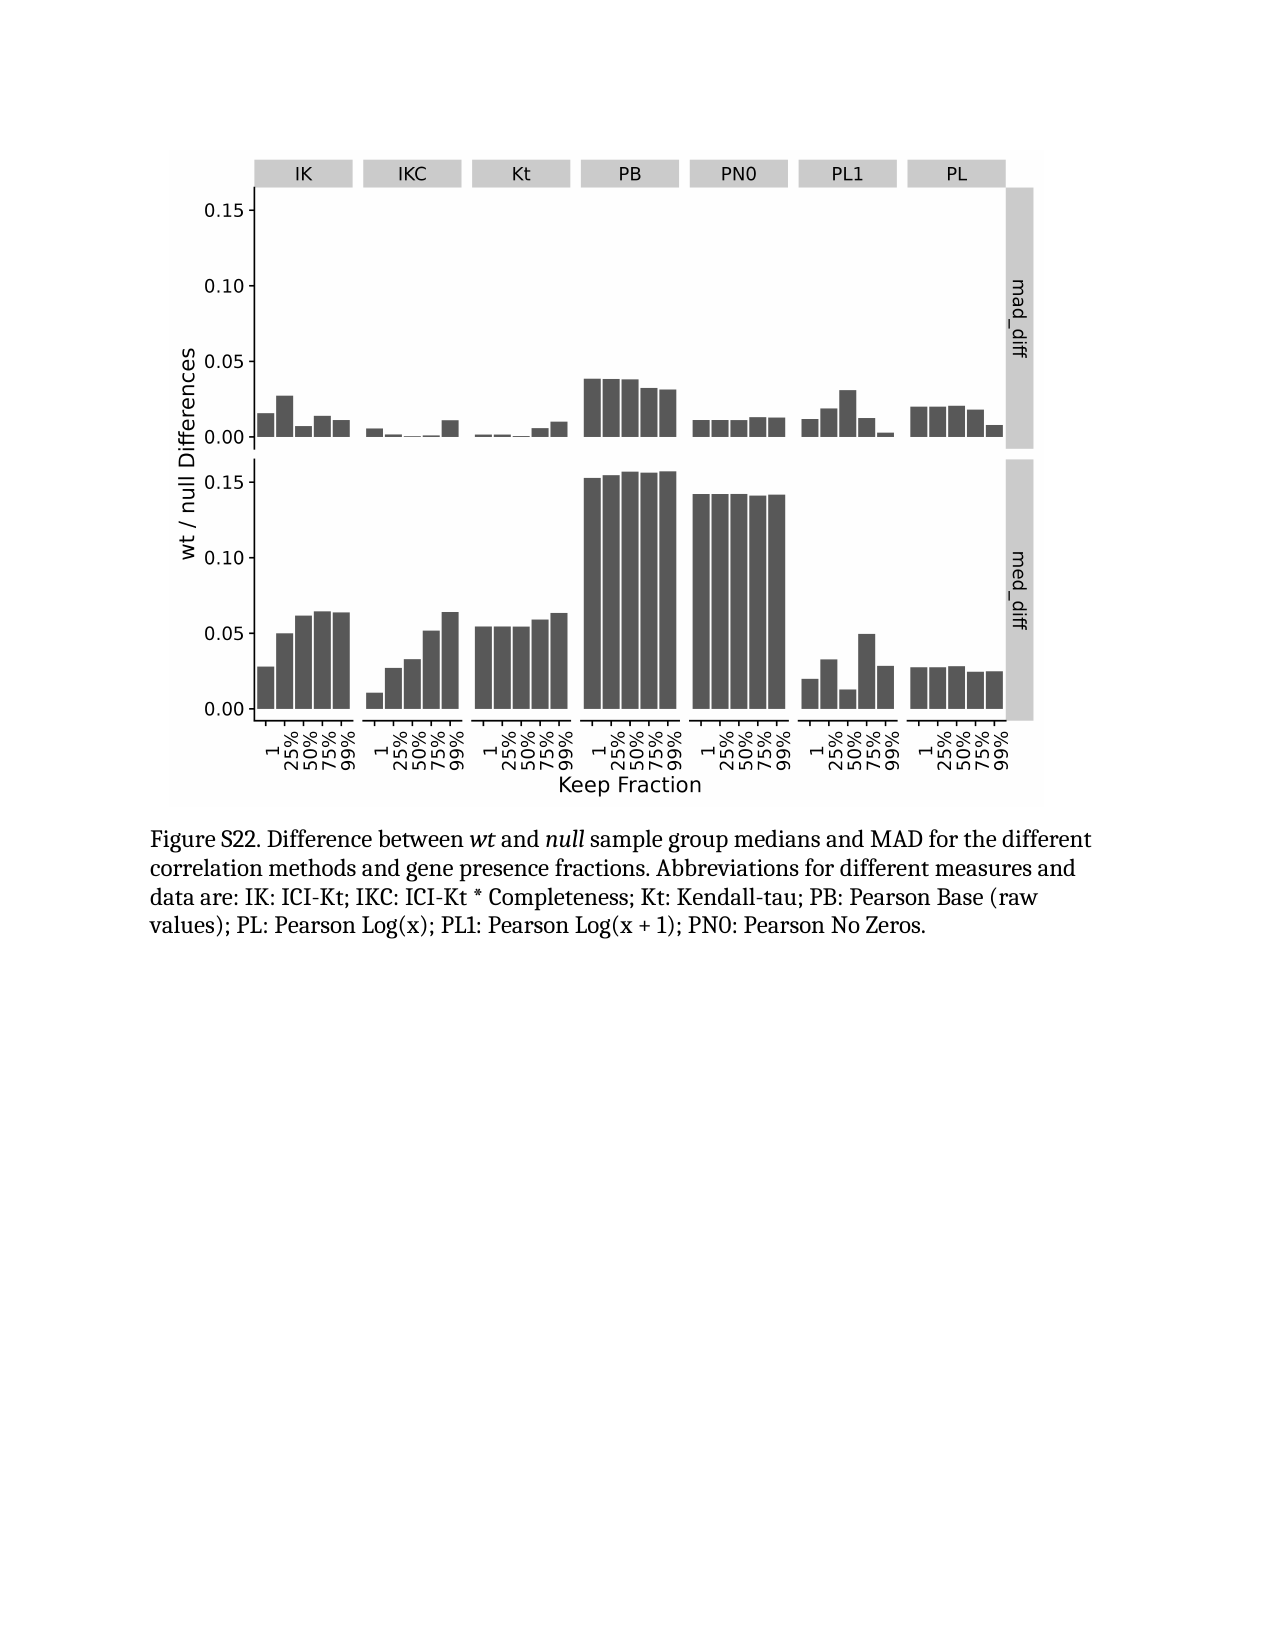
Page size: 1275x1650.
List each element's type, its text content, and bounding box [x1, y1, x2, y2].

picture [168, 150, 1044, 807]
text Figure S22. Difference between wt and null sample group medians and MAD for the different correlation methods and gene presence fractions. Abbreviations for different measures and data are: IK: ICI-Kt; IKC: ICI-Kt * Completeness; Kt: Kendall-tau; PB: Pearson Base (raw values); PL: Pearson Log(x); PL1: Pearson Log(x + 1); PN0: Pearson No Zeros. [150, 825, 1125, 940]
